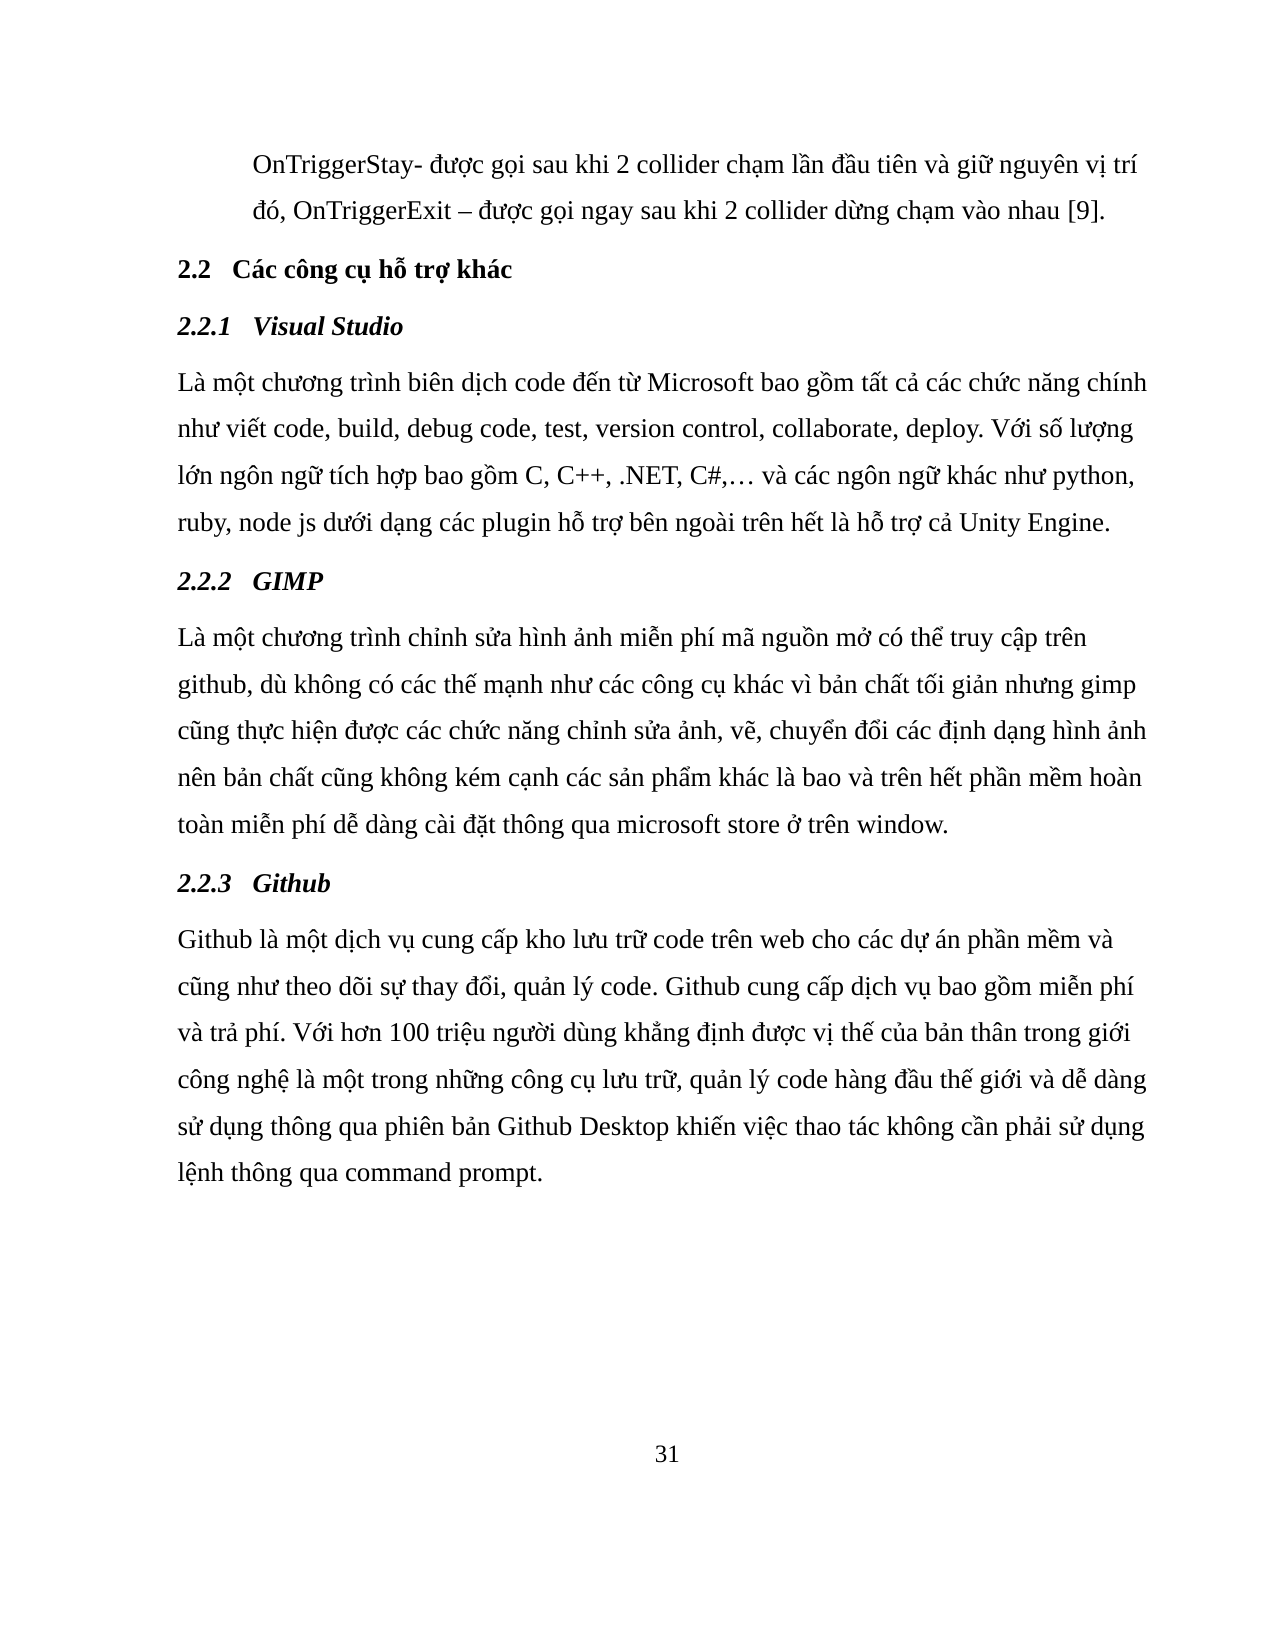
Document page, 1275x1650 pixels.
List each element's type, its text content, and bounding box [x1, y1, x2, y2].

text Là một chương trình chỉnh sửa hình ảnh miễn phí mã nguồn mở có thể truy cập trên github, dù không có các thế mạnh như các công cụ khác vì bản chất tối giản nhưng gimp cũng thực hiện được các chức năng chỉnh sửa ảnh, vẽ, chuyển đổi các định dạng hình ảnh nên bản chất cũng không kém cạnh các sản phẩm khác là bao và trên hết phần mềm hoàn toàn miễn phí dễ dàng cài đặt thông qua microsoft store ở trên window. [177, 621, 1157, 839]
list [215, 148, 1157, 226]
subtitle Github [177, 867, 1157, 898]
subtitle GIMP [177, 565, 1157, 596]
text Github là một dịch vụ cung cấp kho lưu trữ code trên web cho các dự án phần mềm và cũng như theo dõi sự thay đổi, quản lý code. Github cung cấp dịch vụ bao gồm miễn phí và trả phí. Với hơn 100 triệu người dùng khẳng định được vị thế của bản thân trong giới công nghệ là một trong những công cụ lưu trữ, quản lý code hàng đầu thế giới và dễ dàng sử dụng thông qua phiên bản Github Desktop khiến việc thao tác không cần phải sử dụng lệnh thông qua command prompt. [177, 923, 1157, 1188]
subtitle Các công cụ hỗ trợ khác [177, 253, 1157, 285]
text Là một chương trình biên dịch code đến từ Microsoft bao gồm tất cả các chức năng chính như viết code, build, debug code, test, version control, collaborate, deploy. Với số lượng lớn ngôn ngữ tích hợp bao gồm C, C++, .NET, C#,… và các ngôn ngữ khác như python, ruby, node js dưới dạng các plugin hỗ trợ bên ngoài trên hết là hỗ trợ cả Unity Engine. [177, 366, 1157, 537]
subtitle Visual Studio [177, 310, 1157, 341]
